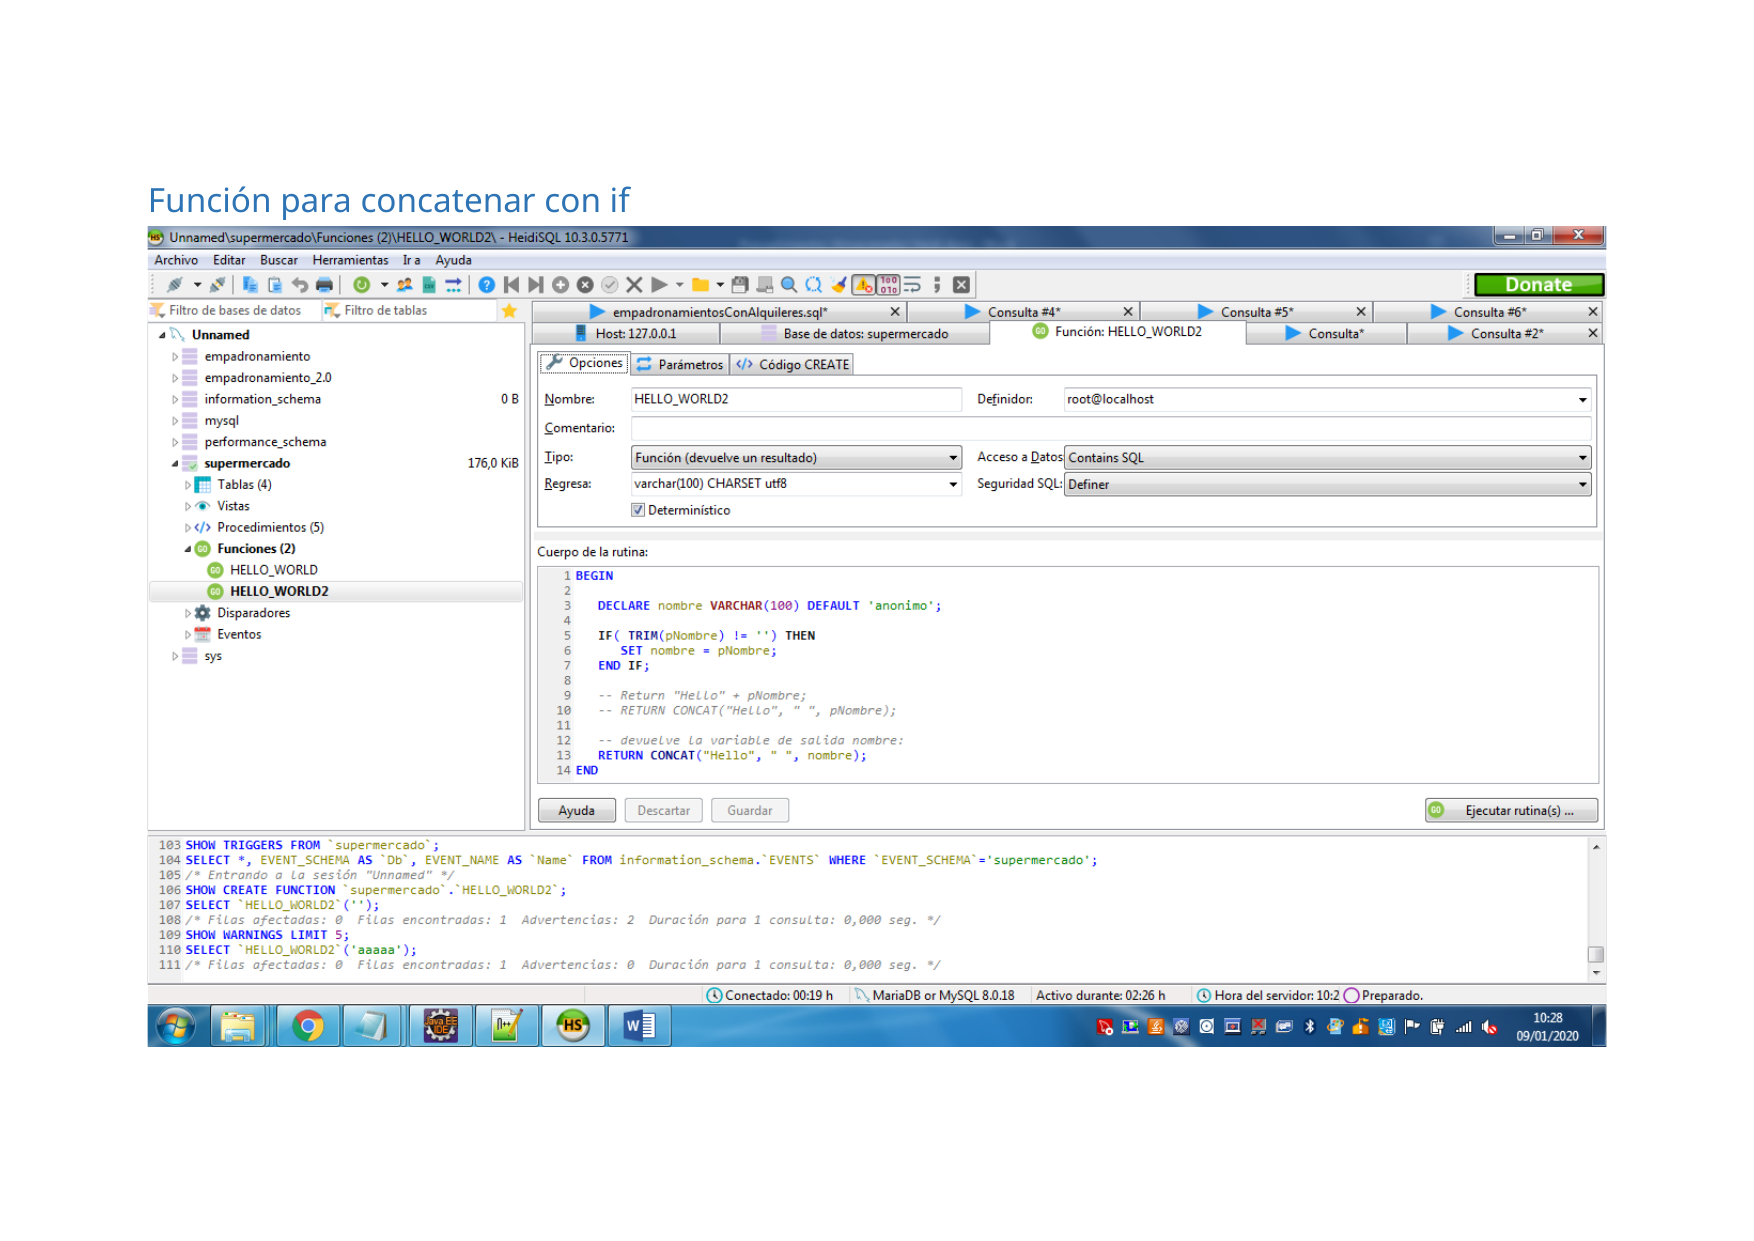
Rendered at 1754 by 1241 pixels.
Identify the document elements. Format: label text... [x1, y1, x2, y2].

picture [147, 226, 1607, 1047]
subtitle Función para concatenar con if [148, 177, 1606, 223]
